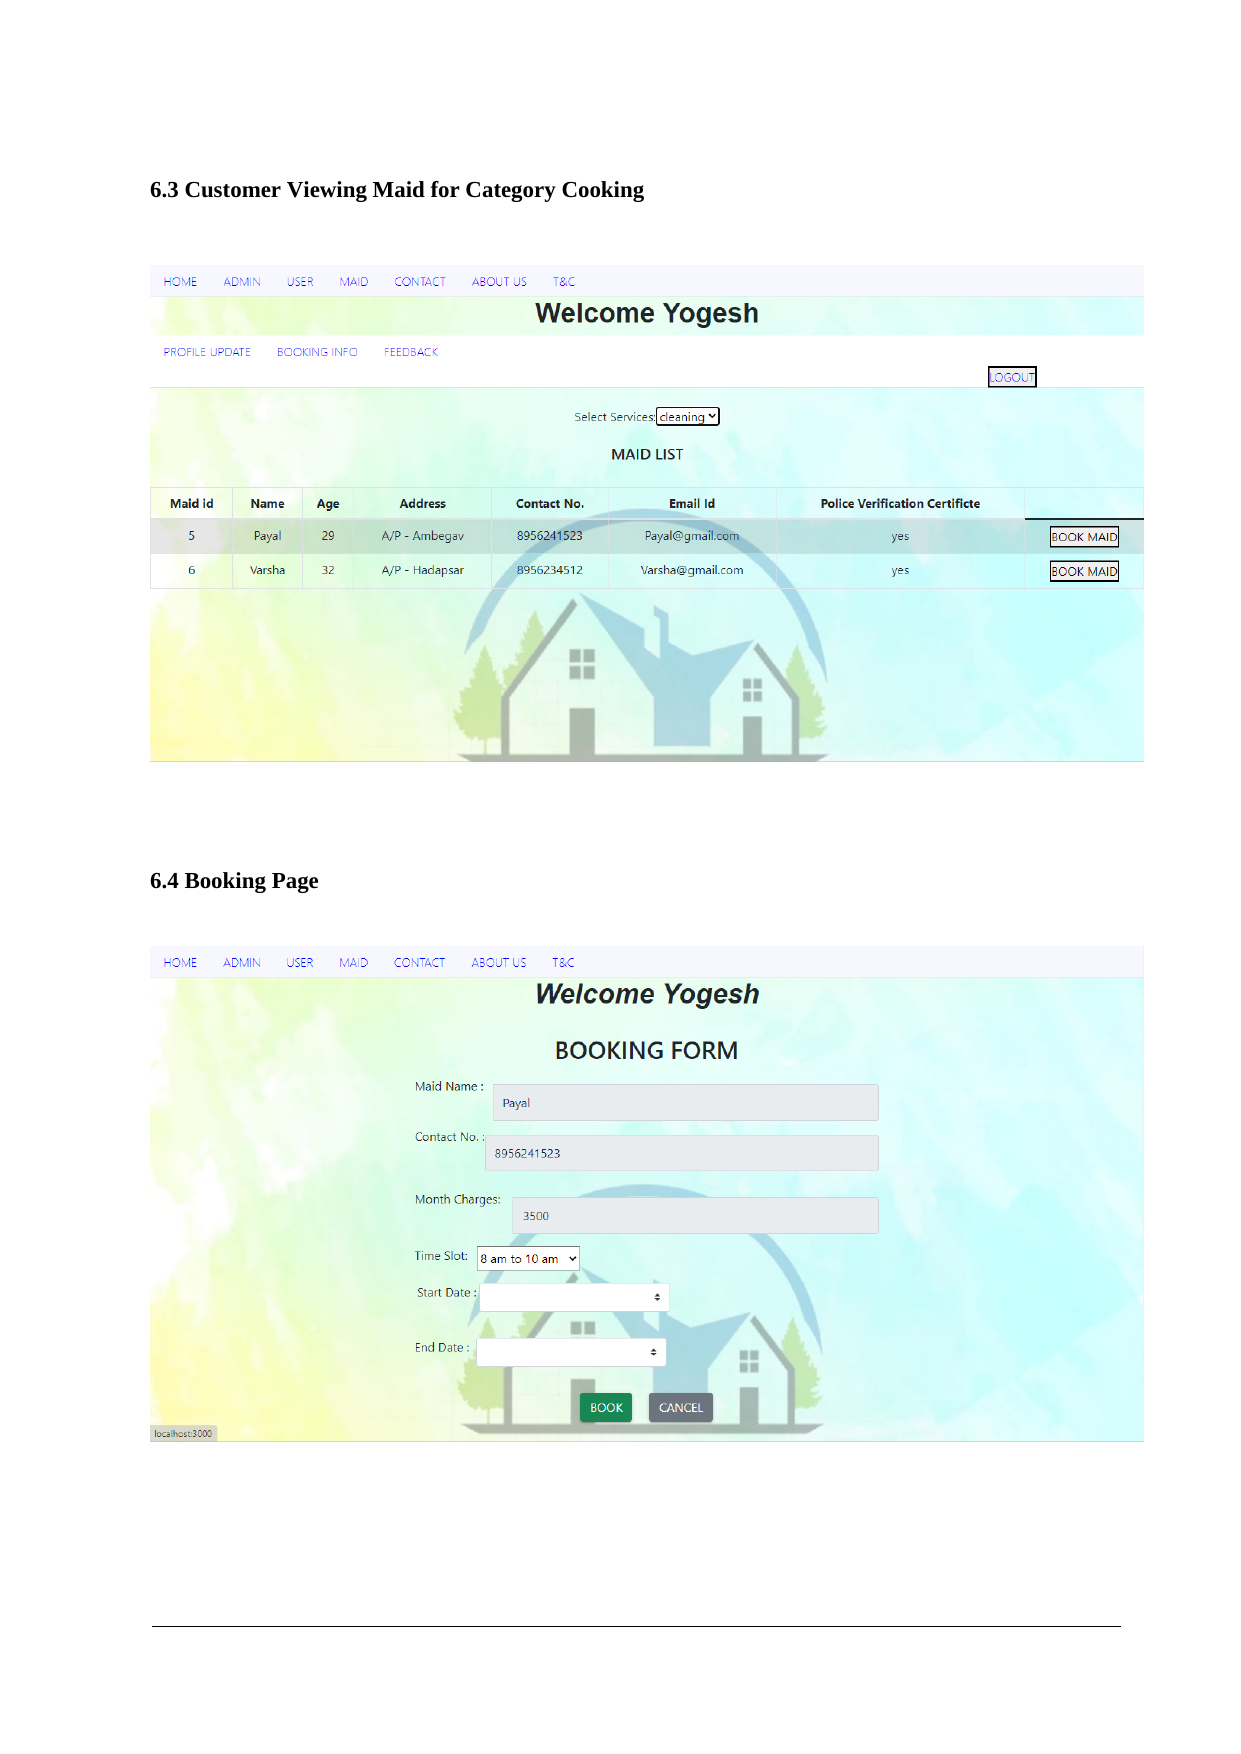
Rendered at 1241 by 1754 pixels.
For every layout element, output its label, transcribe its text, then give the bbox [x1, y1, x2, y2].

picture [150, 946, 1144, 1442]
text 6.4 Booking Page [150, 867, 1090, 893]
picture [150, 265, 1144, 762]
text 6.3 Customer Viewing Maid for Category Cooking [150, 176, 1090, 203]
